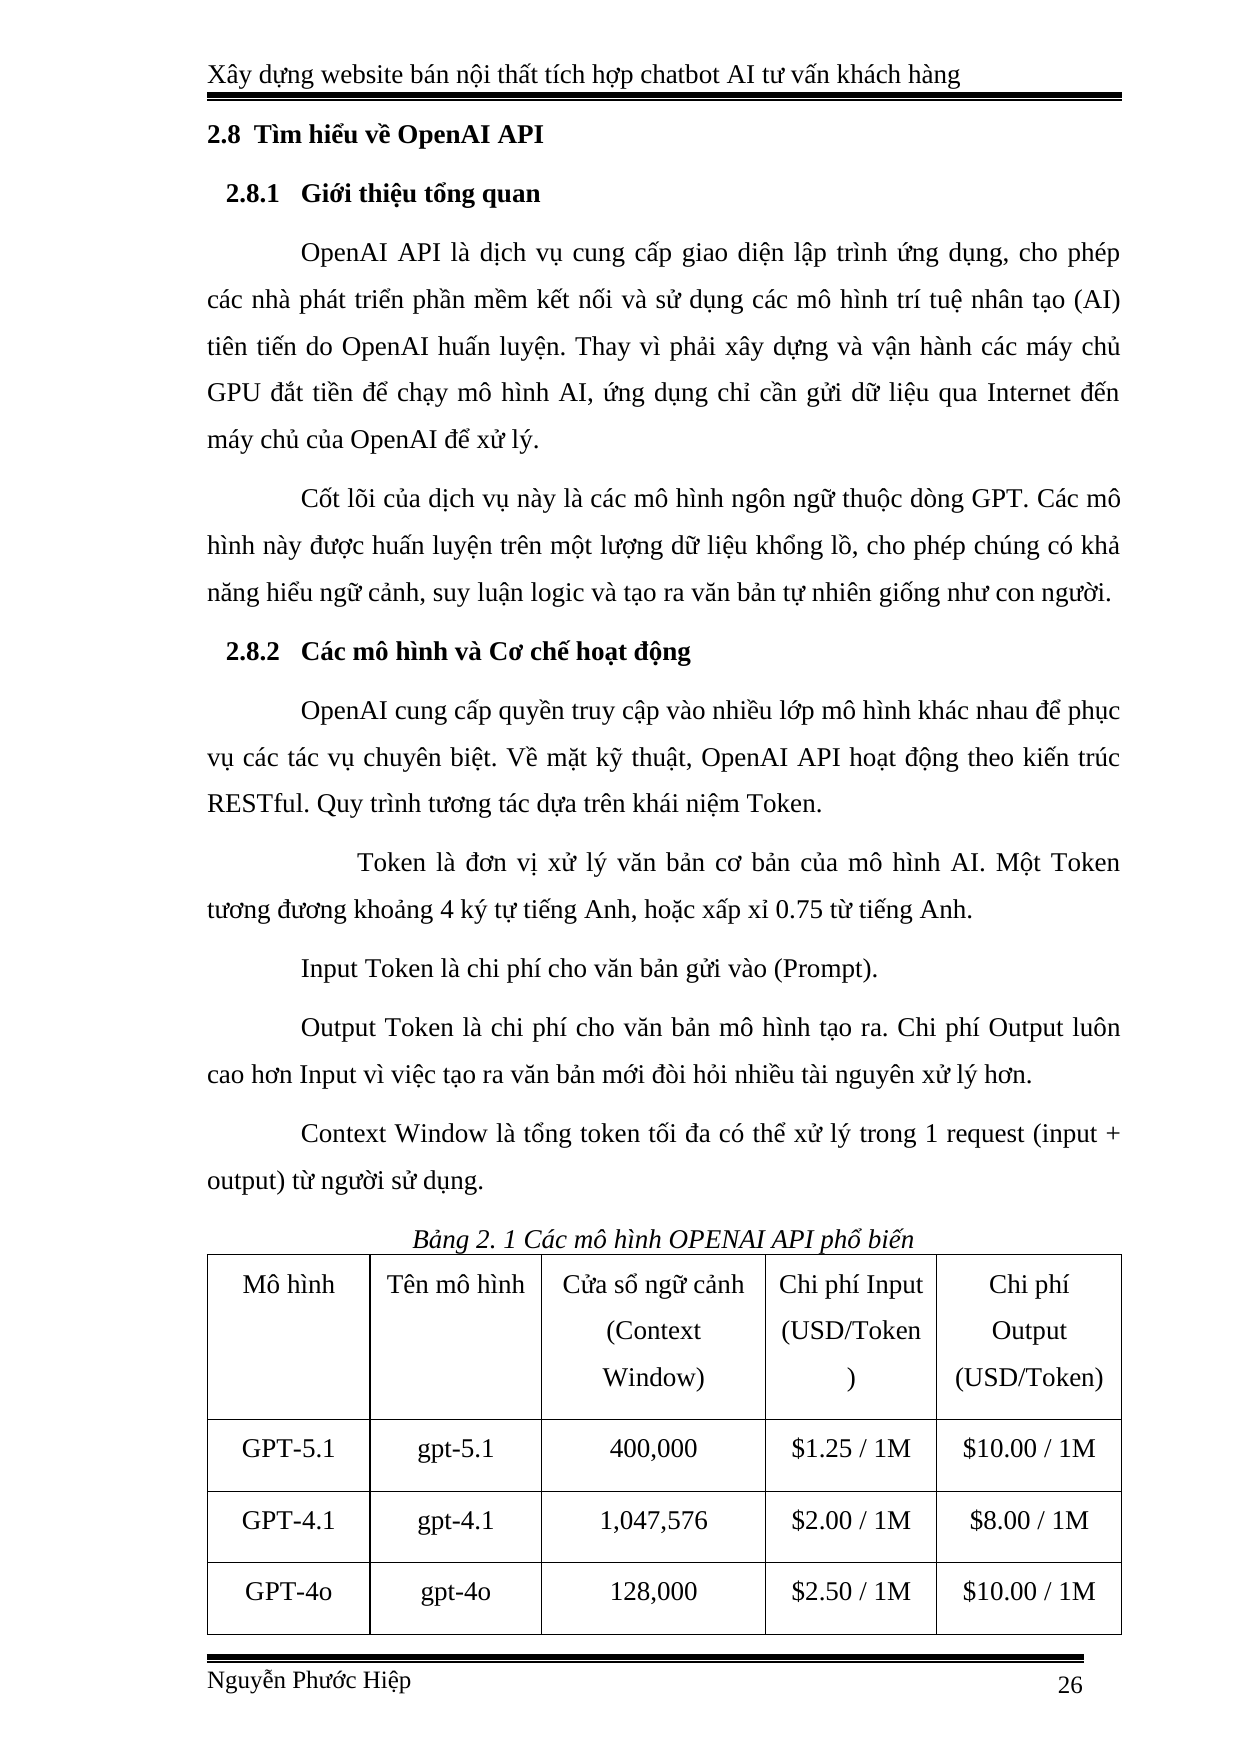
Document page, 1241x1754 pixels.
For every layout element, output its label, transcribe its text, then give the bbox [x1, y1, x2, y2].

table_cell $8.00 / 1M [937, 1492, 1121, 1562]
table_header Cửa sổ ngữ cảnh (Context Window) [542, 1255, 765, 1419]
table_cell $2.00 / 1M [766, 1492, 936, 1562]
text Cốt lõi của dịch vụ này là các mô hình ngôn ngữ thuộc dòng GPT. Các mô hình này được huấn luyện trên một lượng dữ liệu khổng lồ, cho phép chúng có khả năng hiểu ngữ cảnh, suy luận logic và tạo ra văn bản tự nhiên giống như con người. [207, 482, 1122, 607]
table_cell gpt-5.1 [371, 1420, 541, 1491]
text Bảng 2. 1 Các mô hình OPENAI API phổ biến [207, 1223, 1122, 1254]
text Token là đơn vị xử lý văn bản cơ bản của mô hình AI. Một Token tương đương khoảng 4 ký tự tiếng Anh, hoặc xấp xỉ 0.75 từ tiếng Anh. [207, 846, 1122, 924]
text OpenAI API là dịch vụ cung cấp giao diện lập trình ứng dụng, cho phép các nhà phát triển phần mềm kết nối và sử dụng các mô hình trí tuệ nhân tạo (AI) tiên tiến do OpenAI huấn luyện. Thay vì phải xây dựng và vận hành các máy chủ GPU đắt tiền để chạy mô hình AI, ứng dụng chỉ cần gửi dữ liệu qua Internet đến máy chủ của OpenAI để xử lý. [207, 236, 1122, 454]
text Output Token là chi phí cho văn bản mô hình tạo ra. Chi phí Output luôn cao hơn Input vì việc tạo ra văn bản mới đòi hỏi nhiều tài nguyên xử lý hơn. [207, 1011, 1122, 1089]
table_header Mô hình [208, 1255, 369, 1419]
table_cell $10.00 / 1M [937, 1420, 1121, 1491]
subtitle Tìm hiểu về OpenAI API [207, 118, 1122, 149]
table_cell 128,000 [542, 1563, 765, 1633]
text Context Window là tổng token tối đa có thể xử lý trong 1 request (input + output) từ người sử dụng. [207, 1117, 1122, 1195]
table_cell 1,047,576 [542, 1492, 765, 1562]
table_cell gpt-4o [371, 1563, 541, 1633]
text Input Token là chi phí cho văn bản gửi vào (Prompt). [207, 952, 1122, 983]
table_cell GPT-4.1 [208, 1492, 369, 1562]
table_cell $10.00 / 1M [937, 1563, 1121, 1633]
table_cell GPT-5.1 [208, 1420, 369, 1491]
subtitle Các mô hình và Cơ chế hoạt động [226, 635, 1122, 666]
table_cell GPT-4o [208, 1563, 369, 1633]
subtitle Giới thiệu tổng quan [226, 177, 1122, 208]
table_header Chi phí Input (USD/Token) [766, 1255, 936, 1419]
text OpenAI cung cấp quyền truy cập vào nhiều lớp mô hình khác nhau để phục vụ các tác vụ chuyên biệt. Về mặt kỹ thuật, OpenAI API hoạt động theo kiến trúc RESTful. Quy trình tương tác dựa trên khái niệm Token. [207, 694, 1122, 818]
table_cell $1.25 / 1M [766, 1420, 936, 1491]
table_cell $2.50 / 1M [766, 1563, 936, 1633]
table_header Tên mô hình [371, 1255, 541, 1419]
table_cell gpt-4.1 [371, 1492, 541, 1562]
table_cell 400,000 [542, 1420, 765, 1491]
table_header Chi phí Output (USD/Token) [937, 1255, 1121, 1419]
